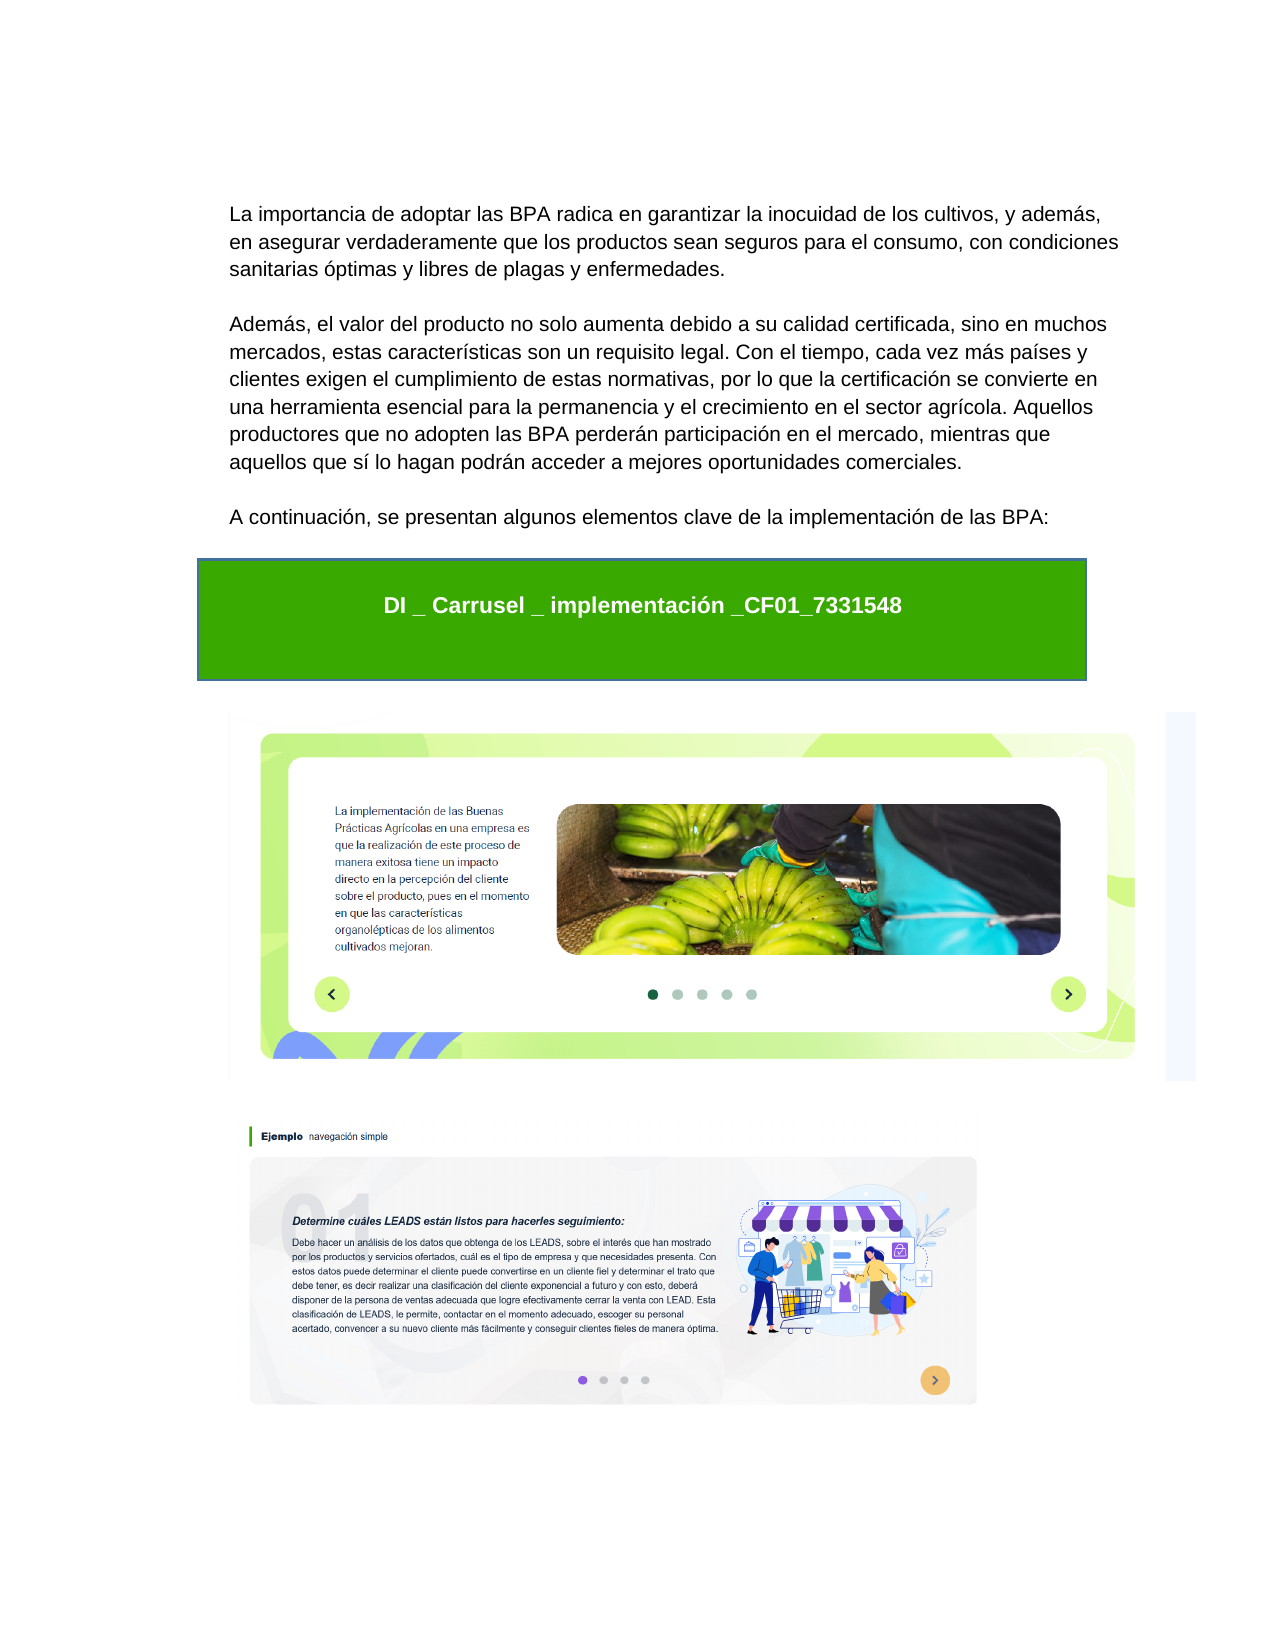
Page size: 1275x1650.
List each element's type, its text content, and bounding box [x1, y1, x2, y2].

list La importancia de adoptar las BPA radica en garantizar la inocuidad de los cultivos, y además, en asegurar verdaderamente que los productos sean seguros para el consumo, con condiciones sanitarias óptimas y libres de plagas y enfermedades. [229, 202, 1121, 281]
picture [229, 712, 1196, 1081]
list A continuación, se presentan algunos elementos clave de la implementación de las BPA: [229, 504, 1121, 528]
picture [229, 1108, 977, 1412]
list Además, el valor del producto no solo aumenta debido a su calidad certificada, sino en muchos mercados, estas características son un requisito legal. Con el tiempo, cada vez más países y clientes exigen el cumplimiento de estas normativas, por lo que la certificación se convierte en una herramienta esencial para la permanencia y el crecimiento en el sector agrícola. Aquellos productores que no adopten las BPA perderán participación en el mercado, mientras que aquellos que sí lo hagan podrán acceder a mejores oportunidades comerciales. [229, 312, 1121, 473]
